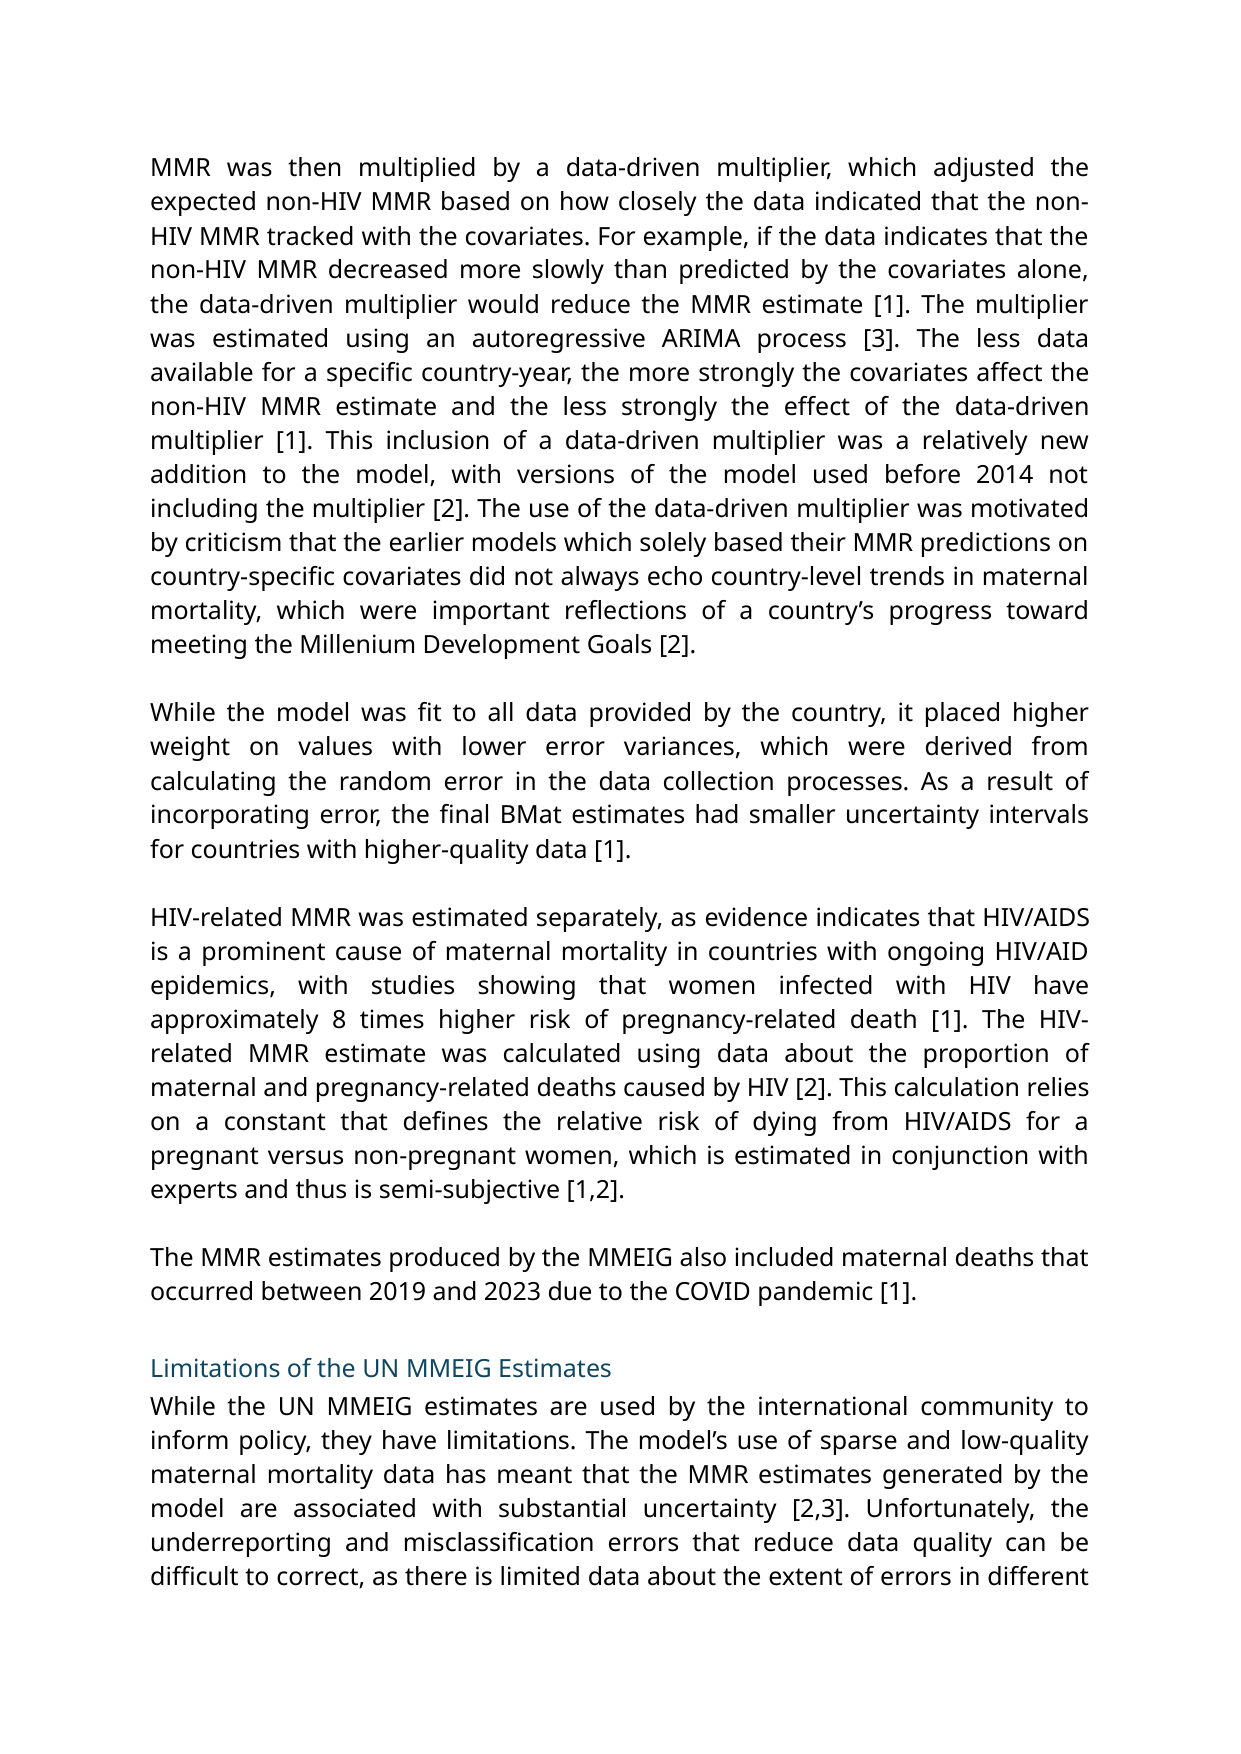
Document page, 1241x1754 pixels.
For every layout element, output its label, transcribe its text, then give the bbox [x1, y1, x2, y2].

text HIV-related MMR was estimated separately, as evidence indicates that HIV/AIDS is a prominent cause of maternal mortality in countries with ongoing HIV/AID epidemics, with studies showing that women infected with HIV have approximately 8 times higher risk of pregnancy-related death [1]. The HIV-related MMR estimate was calculated using data about the proportion of maternal and pregnancy-related deaths caused by HIV [2]. This calculation relies on a constant that defines the relative risk of dying from HIV/AIDS for a pregnant versus non-pregnant women, which is estimated in conjunction with experts and thus is semi-subjective [1,2]. [150, 899, 1090, 1206]
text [150, 150, 1090, 661]
text The MMR estimates produced by the MMEIG also included maternal deaths that occurred between 2019 and 2023 due to the COVID pandemic [1]. [150, 1240, 1090, 1308]
subtitle Limitations of the UN MMEIG Estimates [150, 1351, 1090, 1384]
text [150, 1389, 1090, 1593]
text While the model was fit to all data provided by the country, it placed higher weight on values with lower error variances, which were derived from calculating the random error in the data collection processes. As a result of incorporating error, the final BMat estimates had smaller uncertainty intervals for countries with higher-quality data [1]. [150, 695, 1090, 865]
